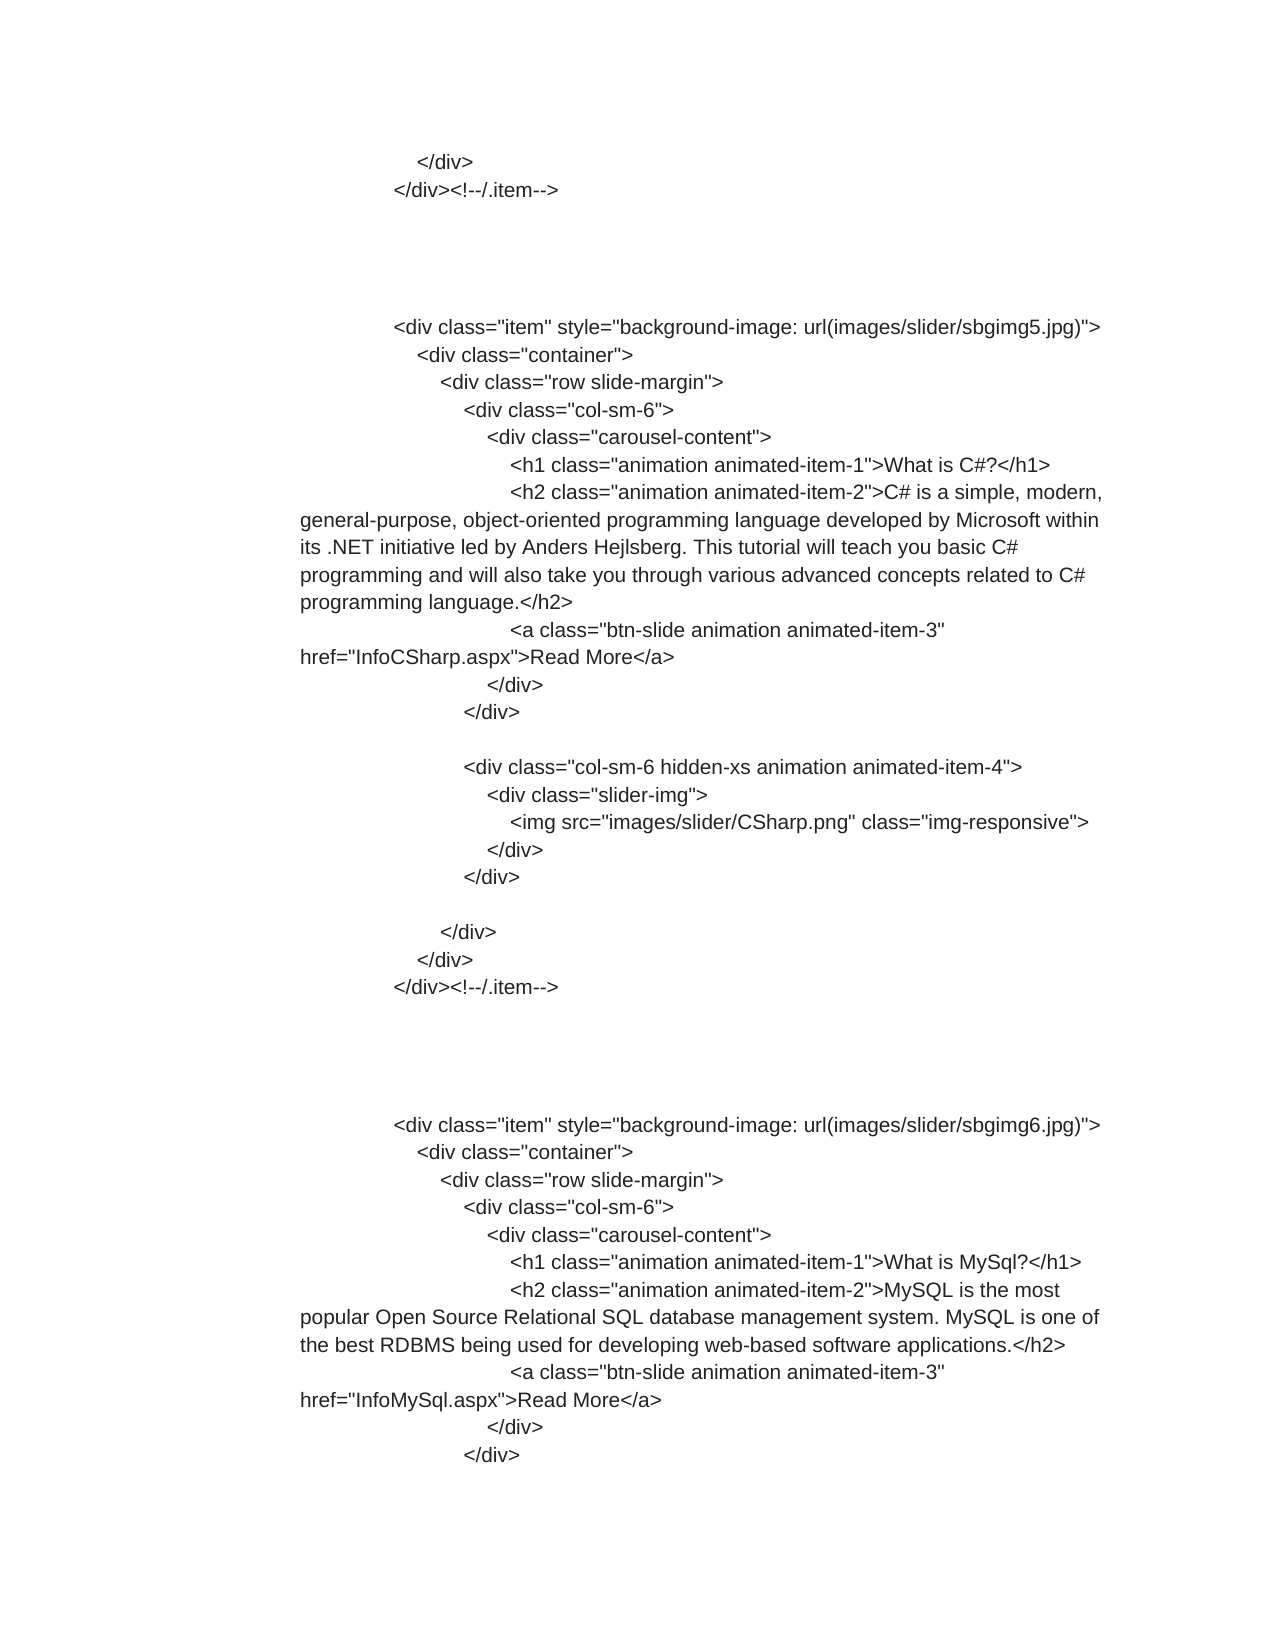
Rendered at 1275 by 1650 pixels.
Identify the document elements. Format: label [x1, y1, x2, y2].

list [262, 150, 1125, 1494]
